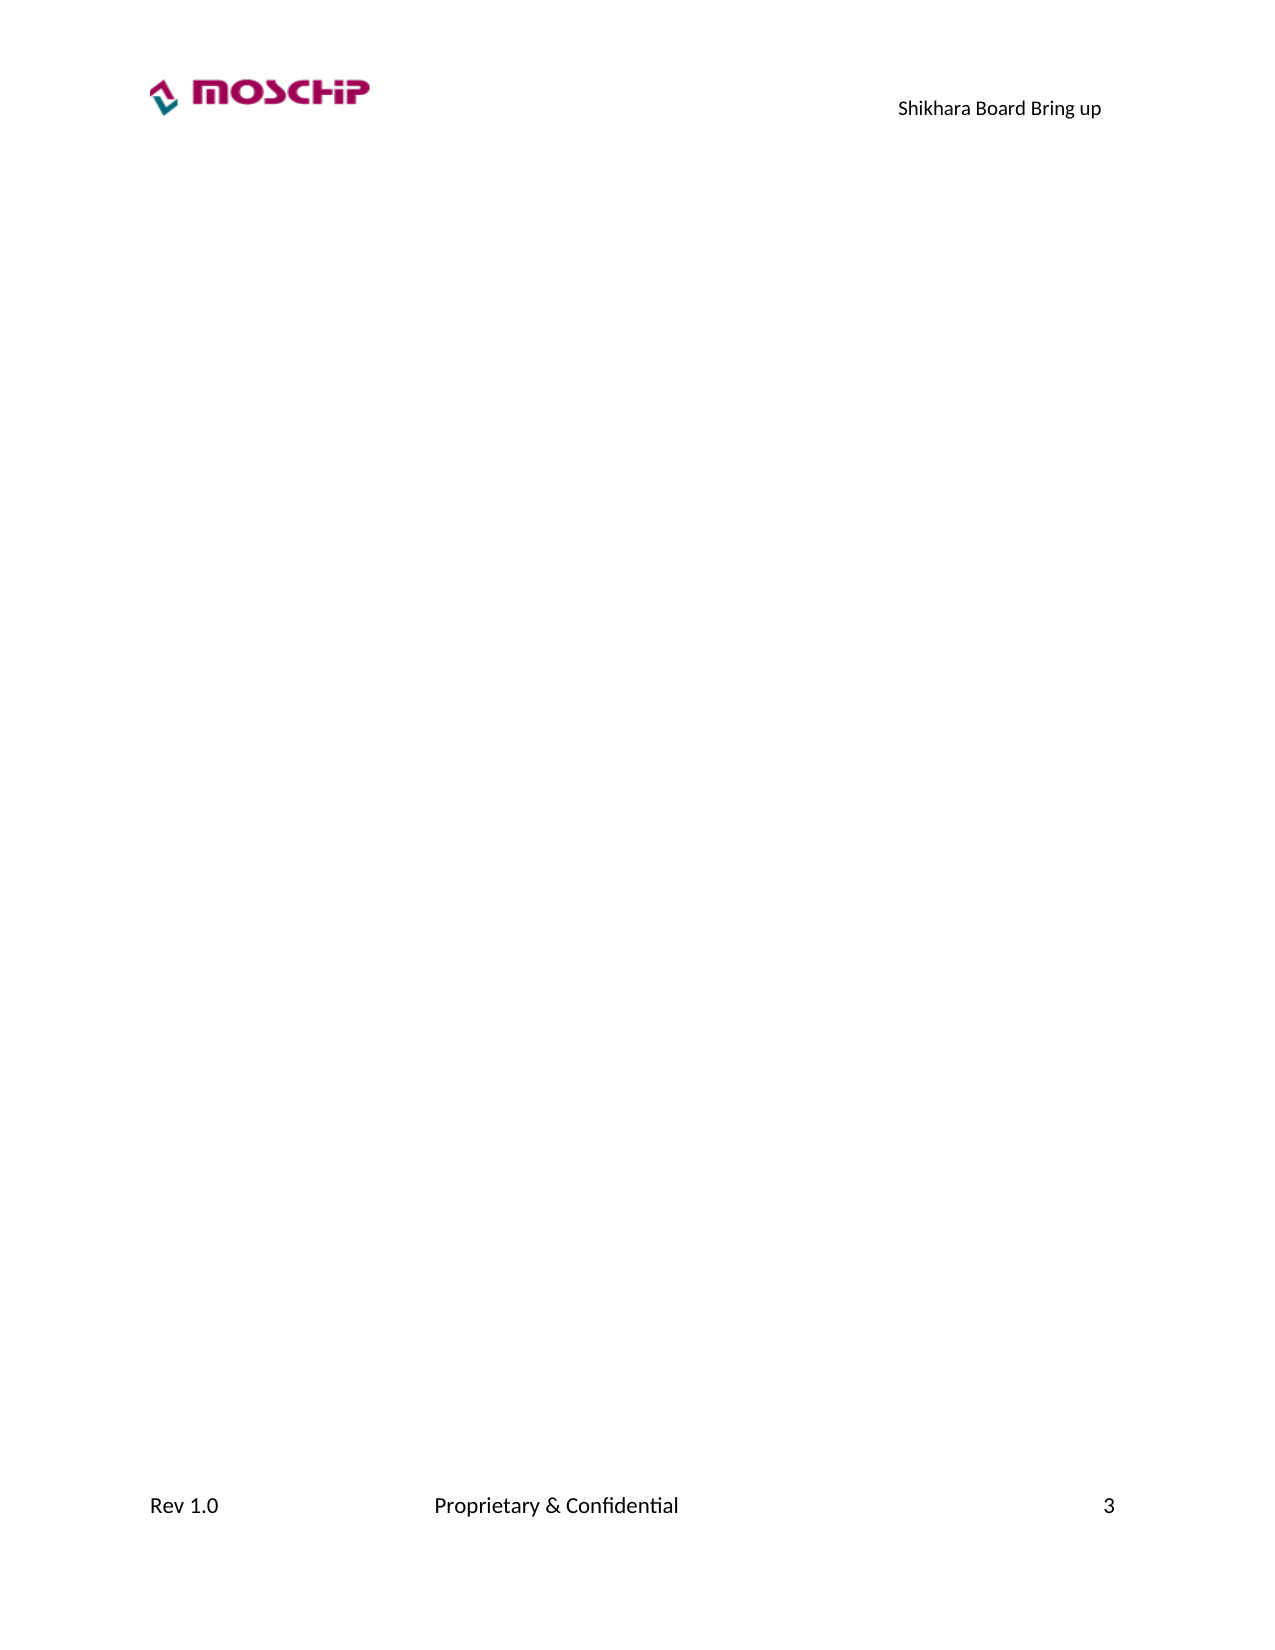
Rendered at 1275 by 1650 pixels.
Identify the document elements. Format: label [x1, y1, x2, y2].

picture [150, 75, 371, 116]
